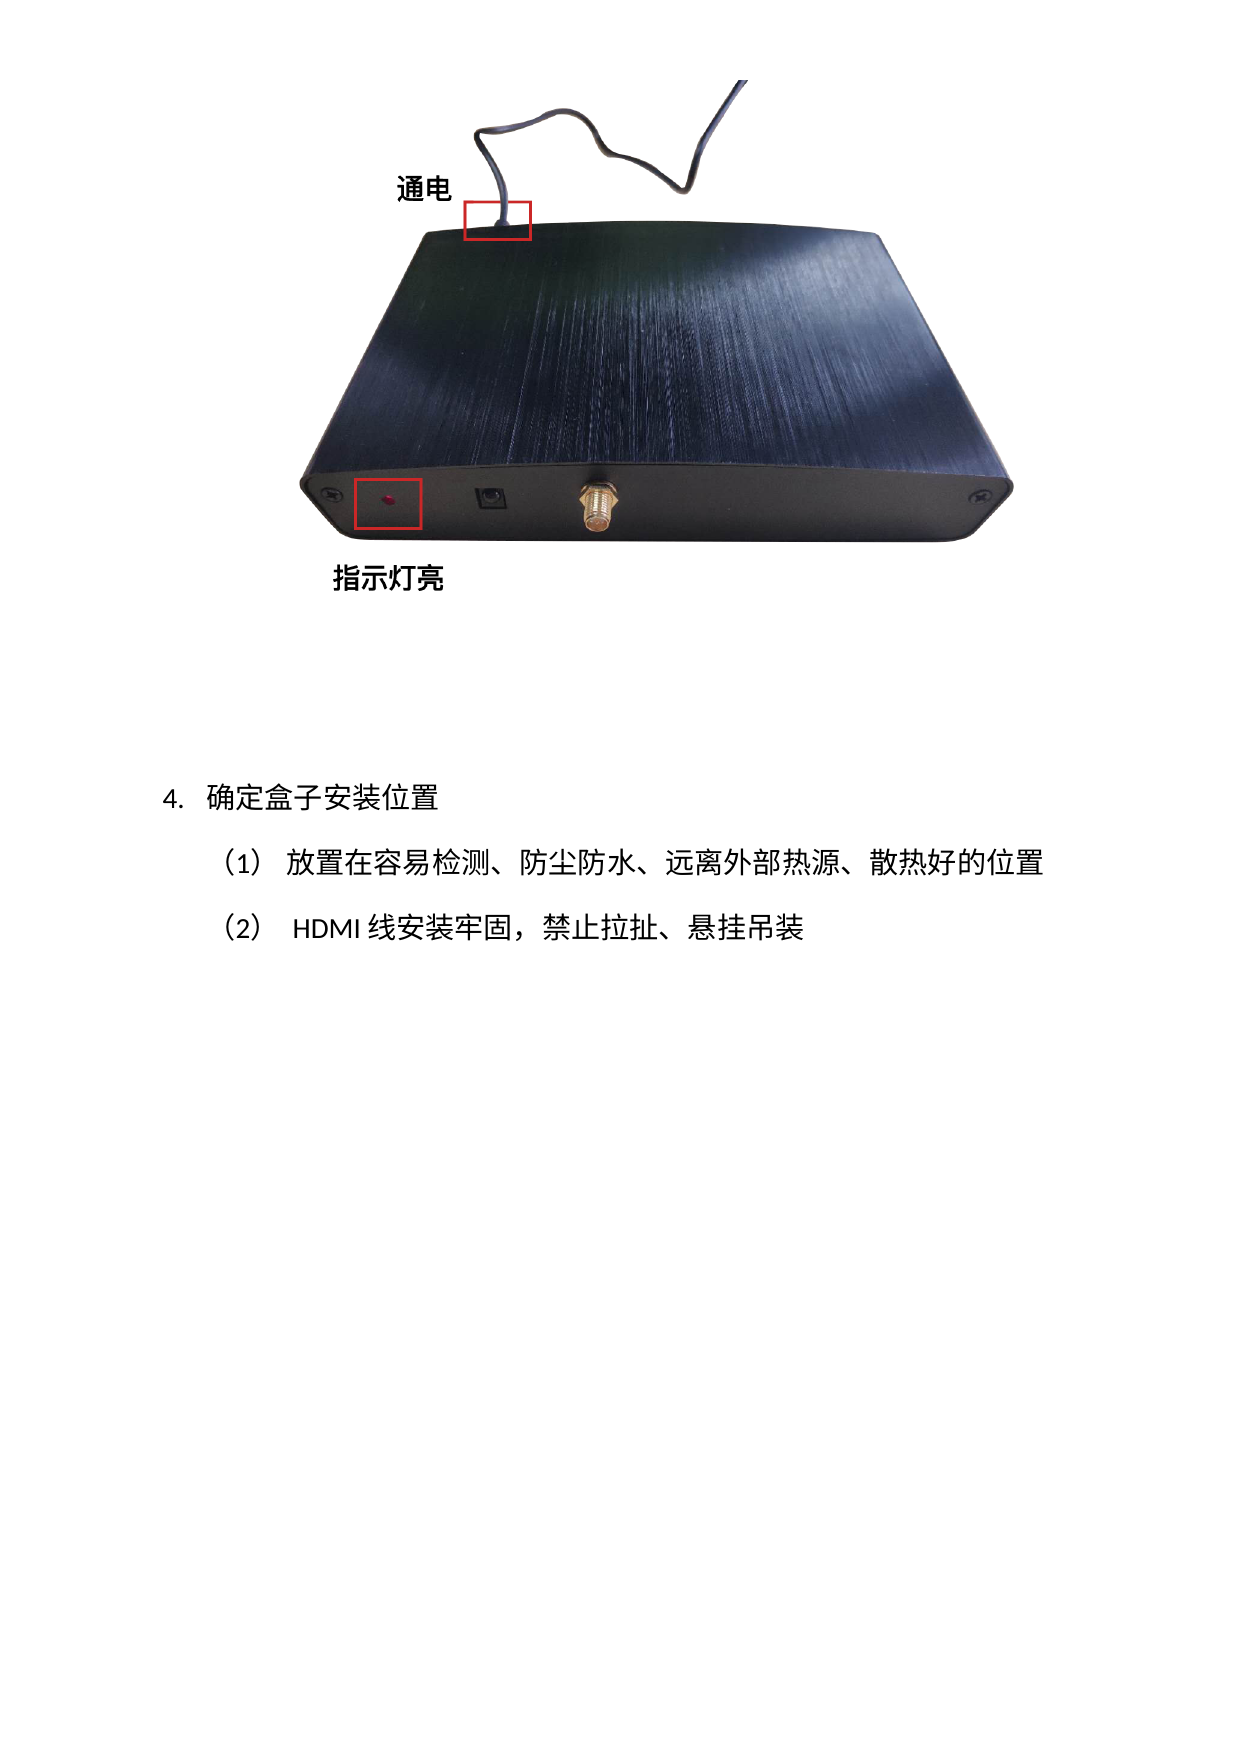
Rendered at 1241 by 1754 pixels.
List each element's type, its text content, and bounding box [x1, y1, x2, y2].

picture [206, 80, 1071, 730]
list 确定盒子安装位置 [162, 763, 1165, 828]
list （2） HDMI线安装牢固，禁止拉扯、悬挂吊装 [206, 893, 1165, 958]
list （1） 放置在容易检测、防尘防水、远离外部热源、散热好的位置 [206, 828, 1165, 893]
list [162, 81, 1165, 731]
